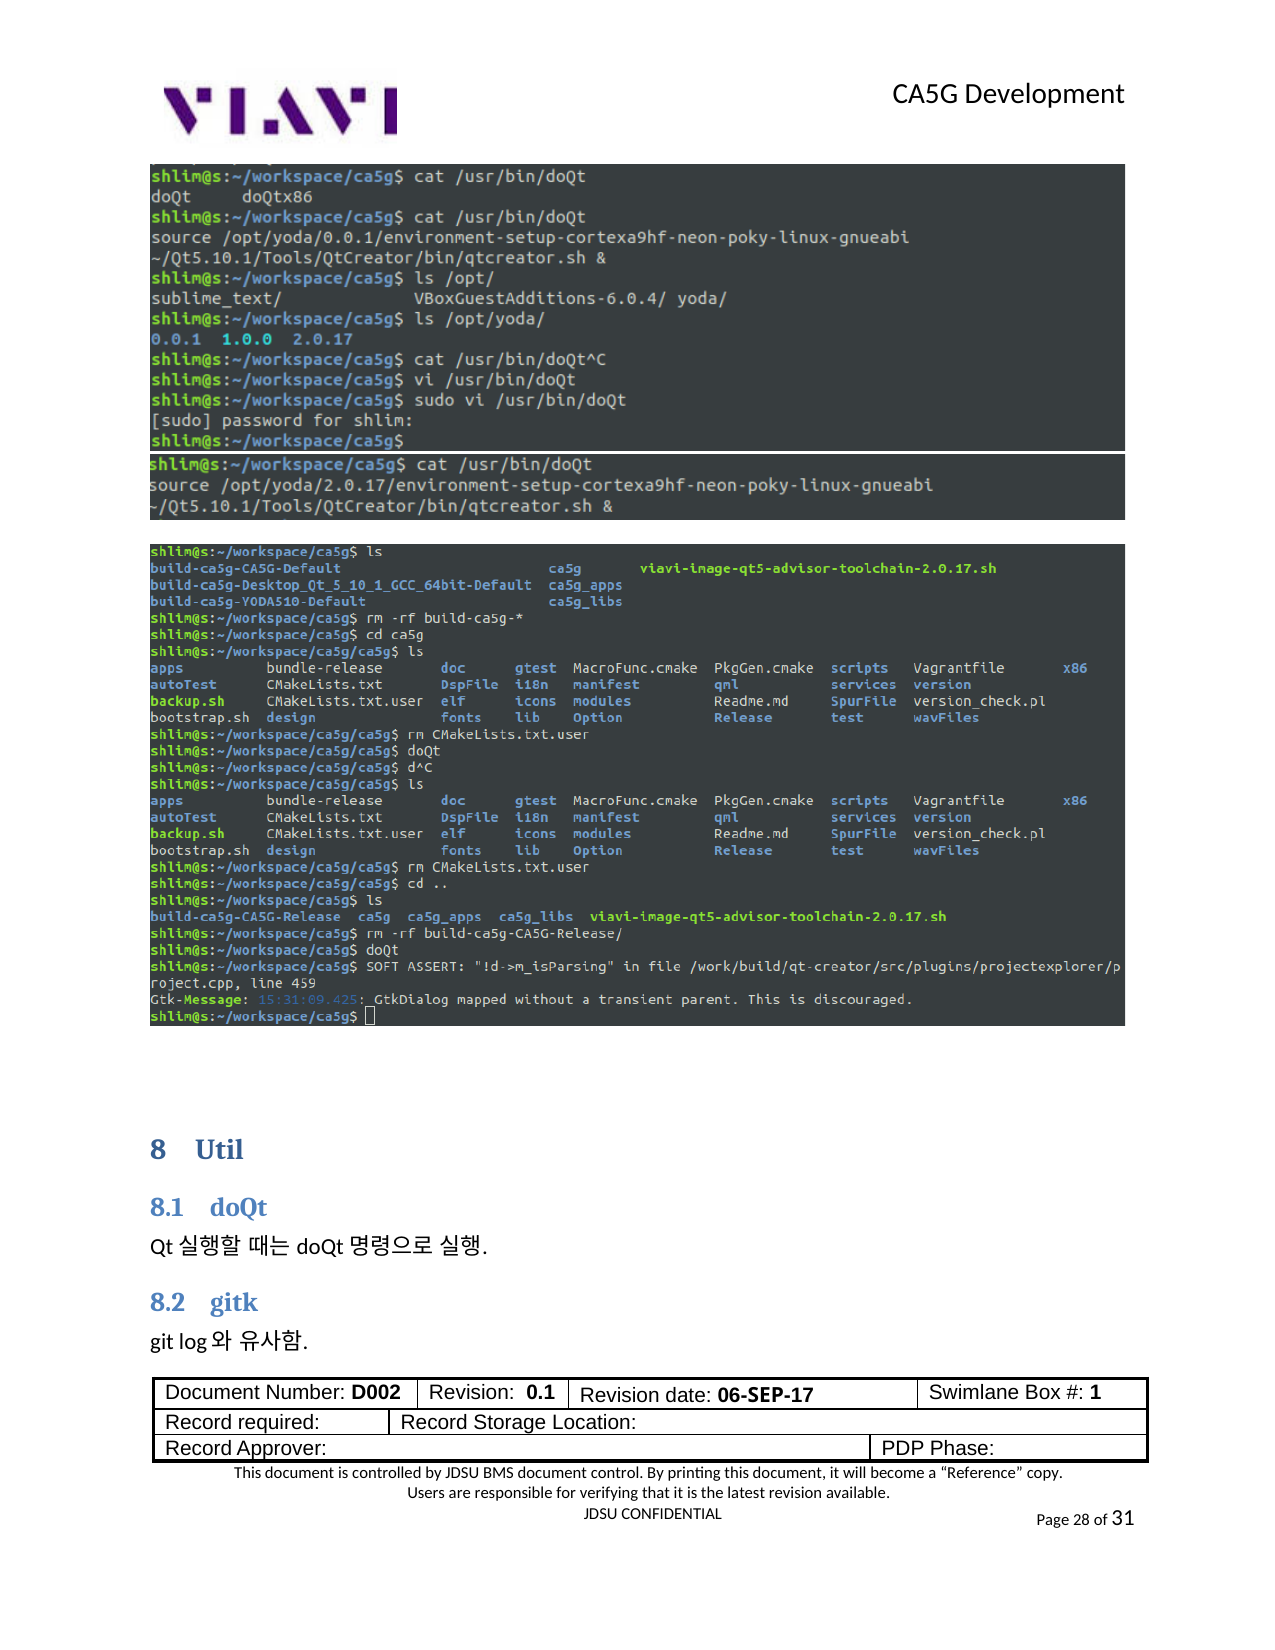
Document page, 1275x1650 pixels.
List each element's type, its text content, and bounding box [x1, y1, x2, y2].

picture [150, 454, 1125, 520]
picture [150, 544, 1125, 1026]
subtitle doQt [150, 1192, 1125, 1223]
text Qt 실행할 때는 doQt 명령으로 실행. [150, 1228, 1125, 1261]
picture [162, 68, 397, 146]
picture [150, 164, 1125, 451]
subtitle gitk [150, 1287, 1125, 1318]
subtitle Util [150, 1133, 1125, 1166]
text git log와 유사함. [150, 1323, 1125, 1356]
